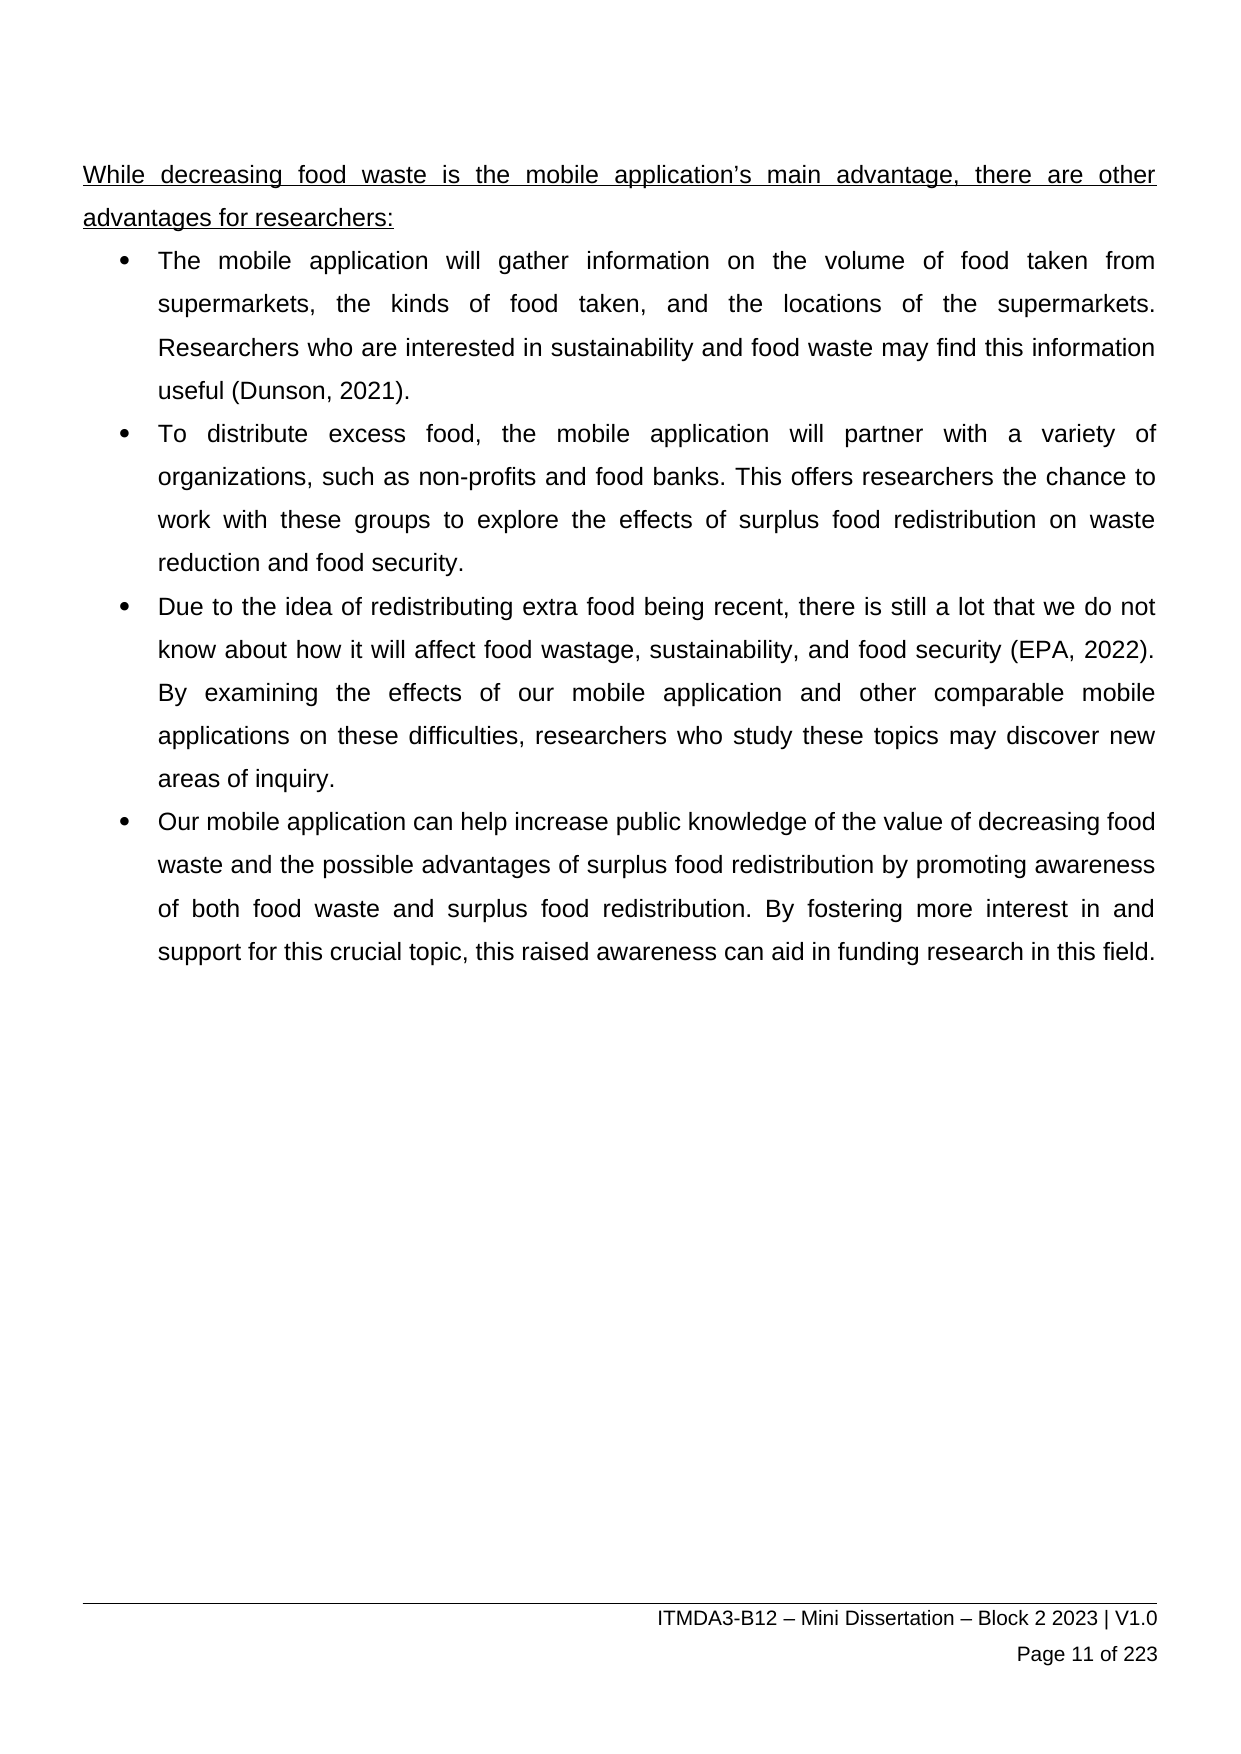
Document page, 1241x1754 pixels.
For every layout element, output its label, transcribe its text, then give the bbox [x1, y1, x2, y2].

list To distribute excess food, the mobile application will partner with a variety of organizations, such as non-profits and food banks. This offers researchers the chance to work with these groups to explore the effects of surplus food redistribution on waste reduction and food security. [120, 419, 1157, 577]
list Due to the idea of redistributing extra food being recent, there is still a lot that we do not know about how it will affect food wastage, sustainability, and food security (EPA, 2022). By examining the effects of our mobile application and other comparable mobile applications on these difficulties, researchers who study these topics may discover new areas of inquiry. [120, 591, 1157, 793]
list Our mobile application can help increase public knowledge of the value of decreasing food waste and the possible advantages of surplus food redistribution by promoting awareness of both food waste and surplus food redistribution. By fostering more interest in and support for this crucial topic, this raised awareness can aid in funding research in this field. [120, 807, 1157, 965]
text While decreasing food waste is the mobile application’s main advantage, there are other advantages for researchers: [83, 160, 1157, 185]
list The mobile application will gather information on the volume of food taken from supermarkets, the kinds of food taken, and the locations of the supermarkets. Researchers who are interested in sustainability and food waste may find this information useful (Dunson, 2021). [120, 246, 1157, 404]
text While decreasing food waste is the mobile application’s main advantage, there are other advantages for researchers: [83, 186, 1157, 232]
